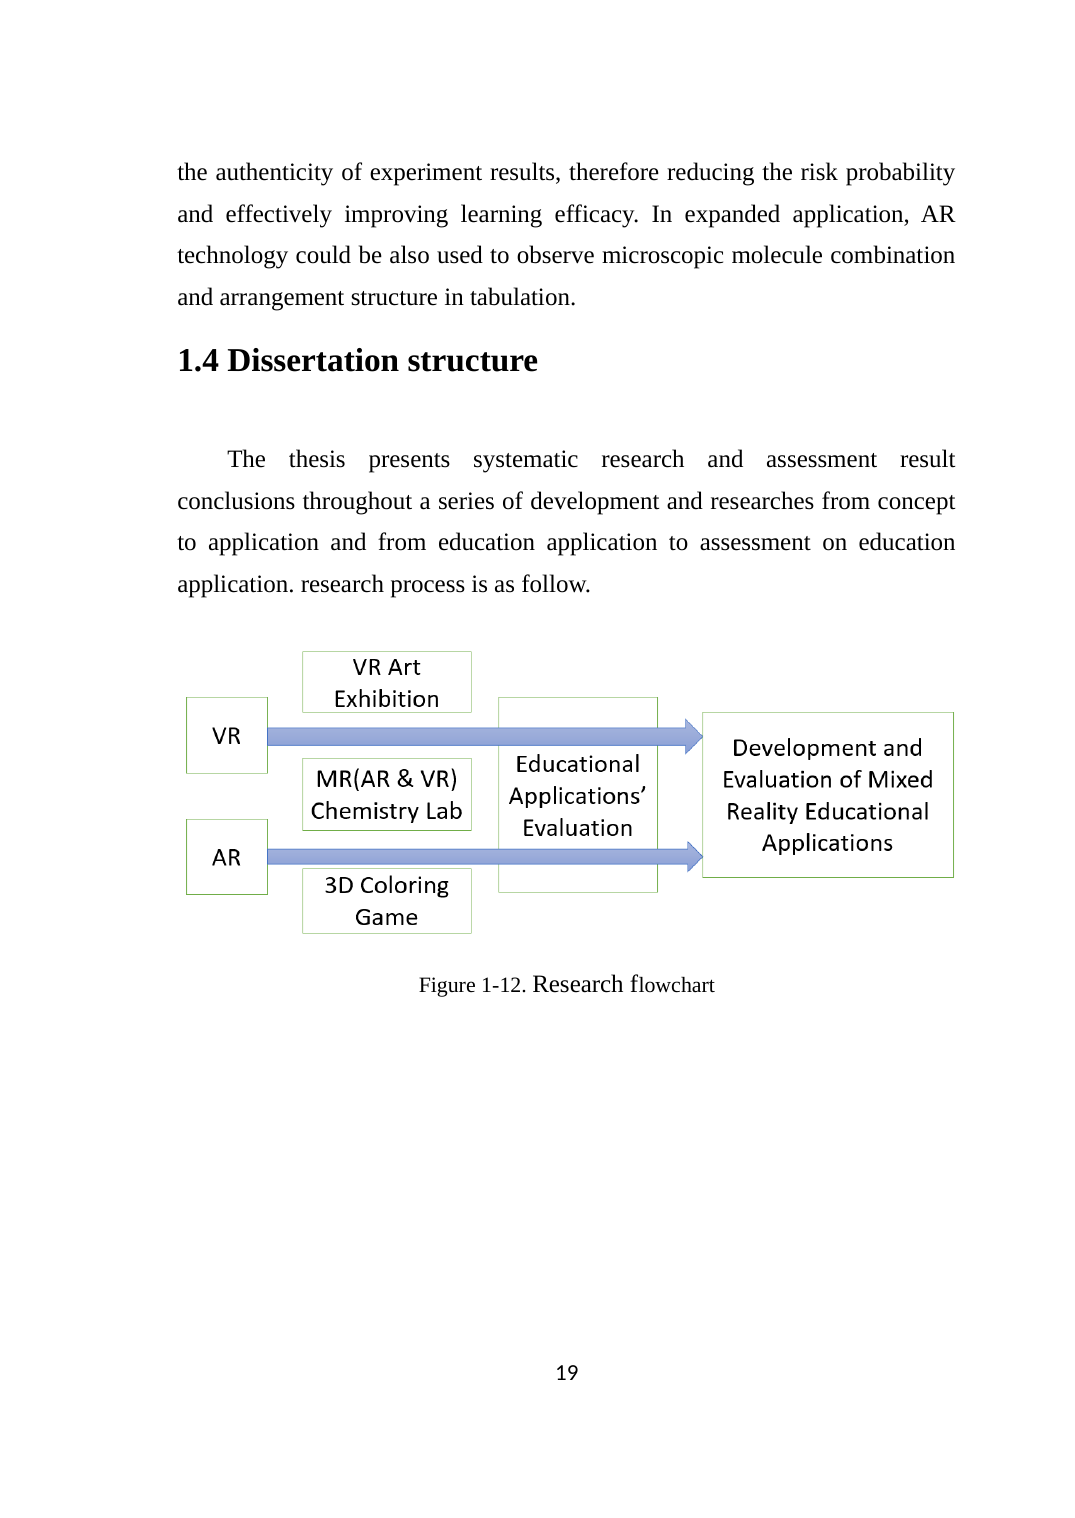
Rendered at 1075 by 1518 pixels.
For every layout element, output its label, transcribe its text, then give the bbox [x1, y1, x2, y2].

text The thesis presents systematic research and assessment result conclusions throughout a series of development and researches from concept to application and from education application to assessment on education application. research process is as follow. [177, 434, 956, 601]
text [177, 147, 956, 314]
picture [177, 642, 957, 951]
text 1.4 Dissertation structure [177, 341, 956, 379]
